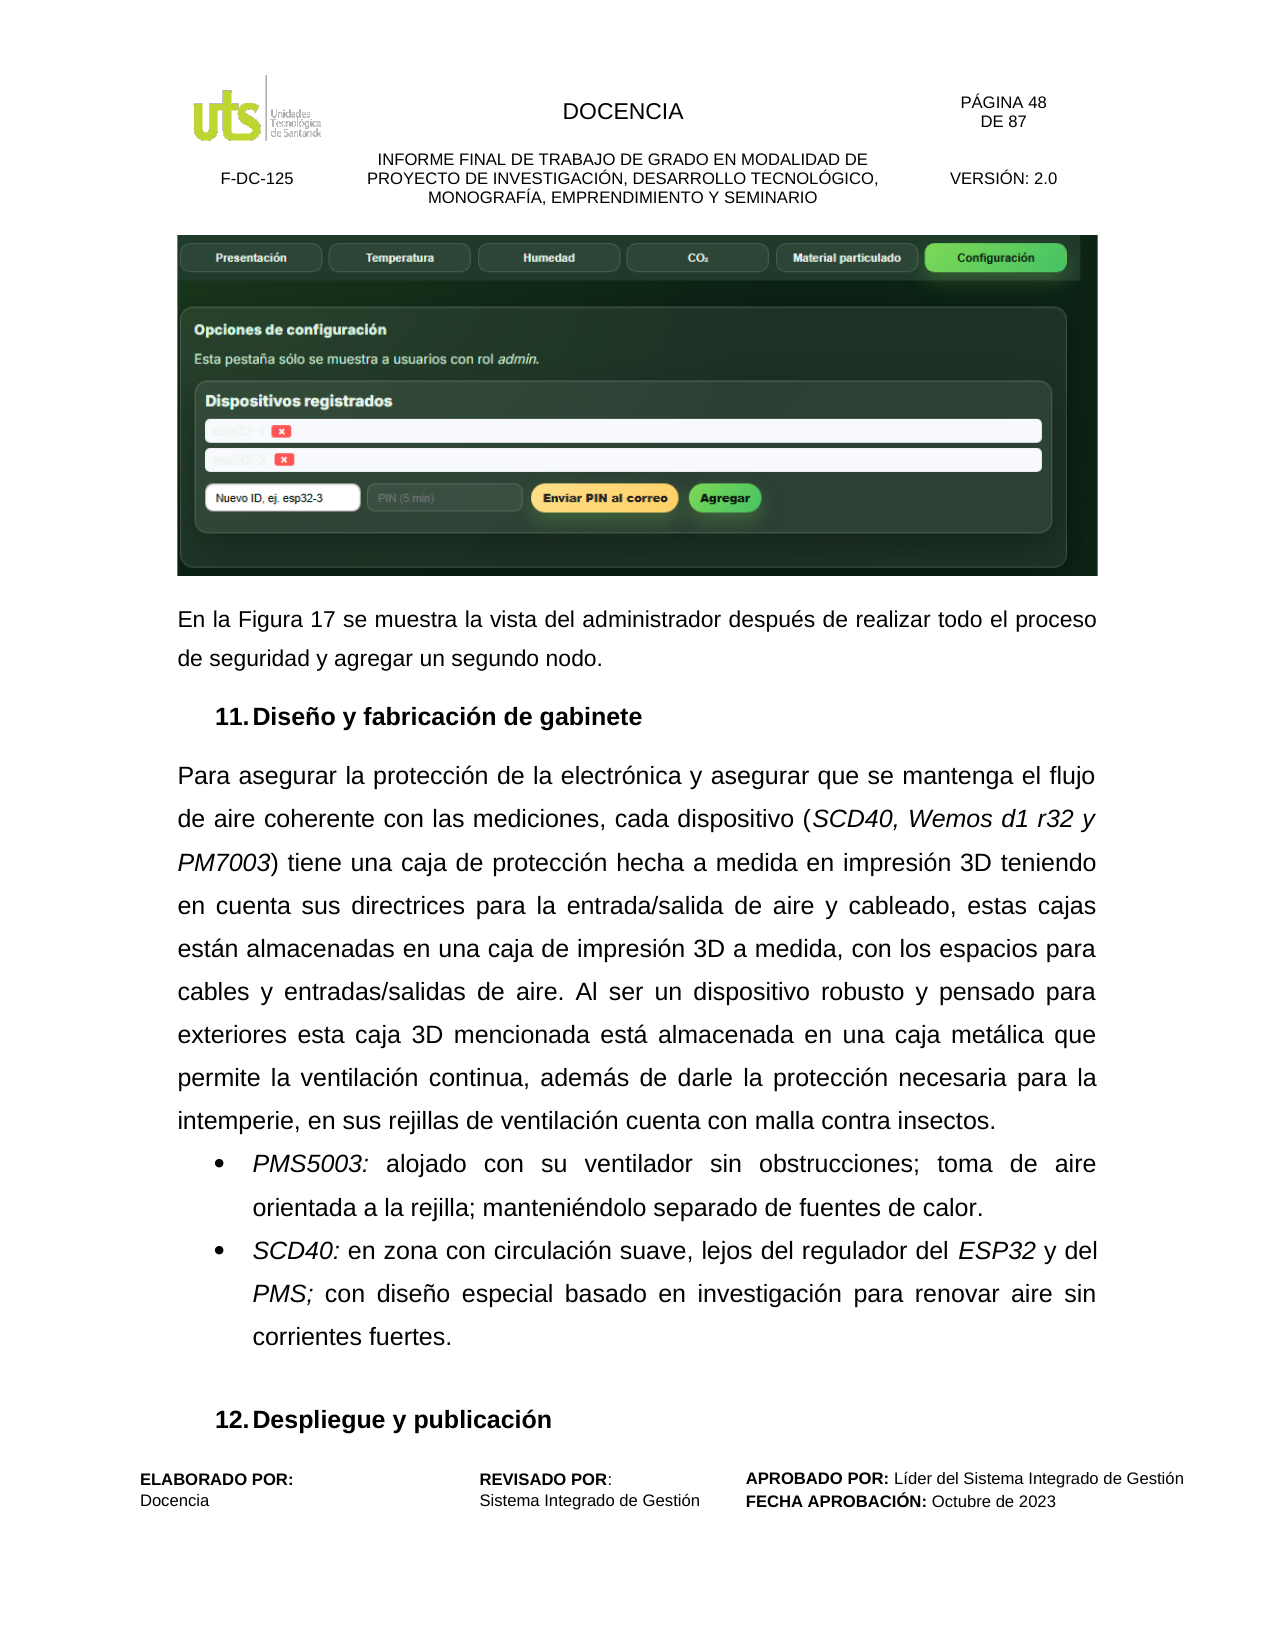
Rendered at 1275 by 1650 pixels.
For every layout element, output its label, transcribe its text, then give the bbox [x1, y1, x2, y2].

text Para asegurar la protección de la electrónica y asegurar que se mantenga el flujo de aire coherente con las mediciones, cada dispositivo (SCD40, Wemos d1 r32 y PM7003) tiene una caja de protección hecha a medida en impresión 3D teniendo en cuenta sus directrices para la entrada/salida de aire y cableado, estas cajas están almacenadas en una caja de impresión 3D a medida, con los espacios para cables y entradas/salidas de aire. Al ser un dispositivo robusto y pensado para exteriores esta caja 3D mencionada está almacenada en una caja metálica que permite la ventilación continua, además de darle la protección necesaria para la intemperie, en sus rejillas de ventilación cuenta con malla contra insectos. [177, 761, 1098, 1135]
list PMS5003: alojado con su ventilador sin obstrucciones; toma de aire orientada a la rejilla; manteniéndolo separado de fuentes de calor. [215, 1149, 1098, 1221]
text En la Figura 17 se muestra la vista del administrador después de realizar todo el proceso de seguridad y agregar un segundo nodo. [177, 606, 1098, 672]
picture [192, 75, 321, 149]
list SCD40: en zona con circulación suave, lejos del regulador del ESP32 y del PMS; con diseño especial basado en investigación para renovar aire sin corrientes fuertes. [215, 1236, 1098, 1351]
list Despliegue y publicación [215, 1405, 1098, 1433]
list Diseño y fabricación de gabinete [215, 701, 1098, 730]
picture [177, 235, 1098, 576]
